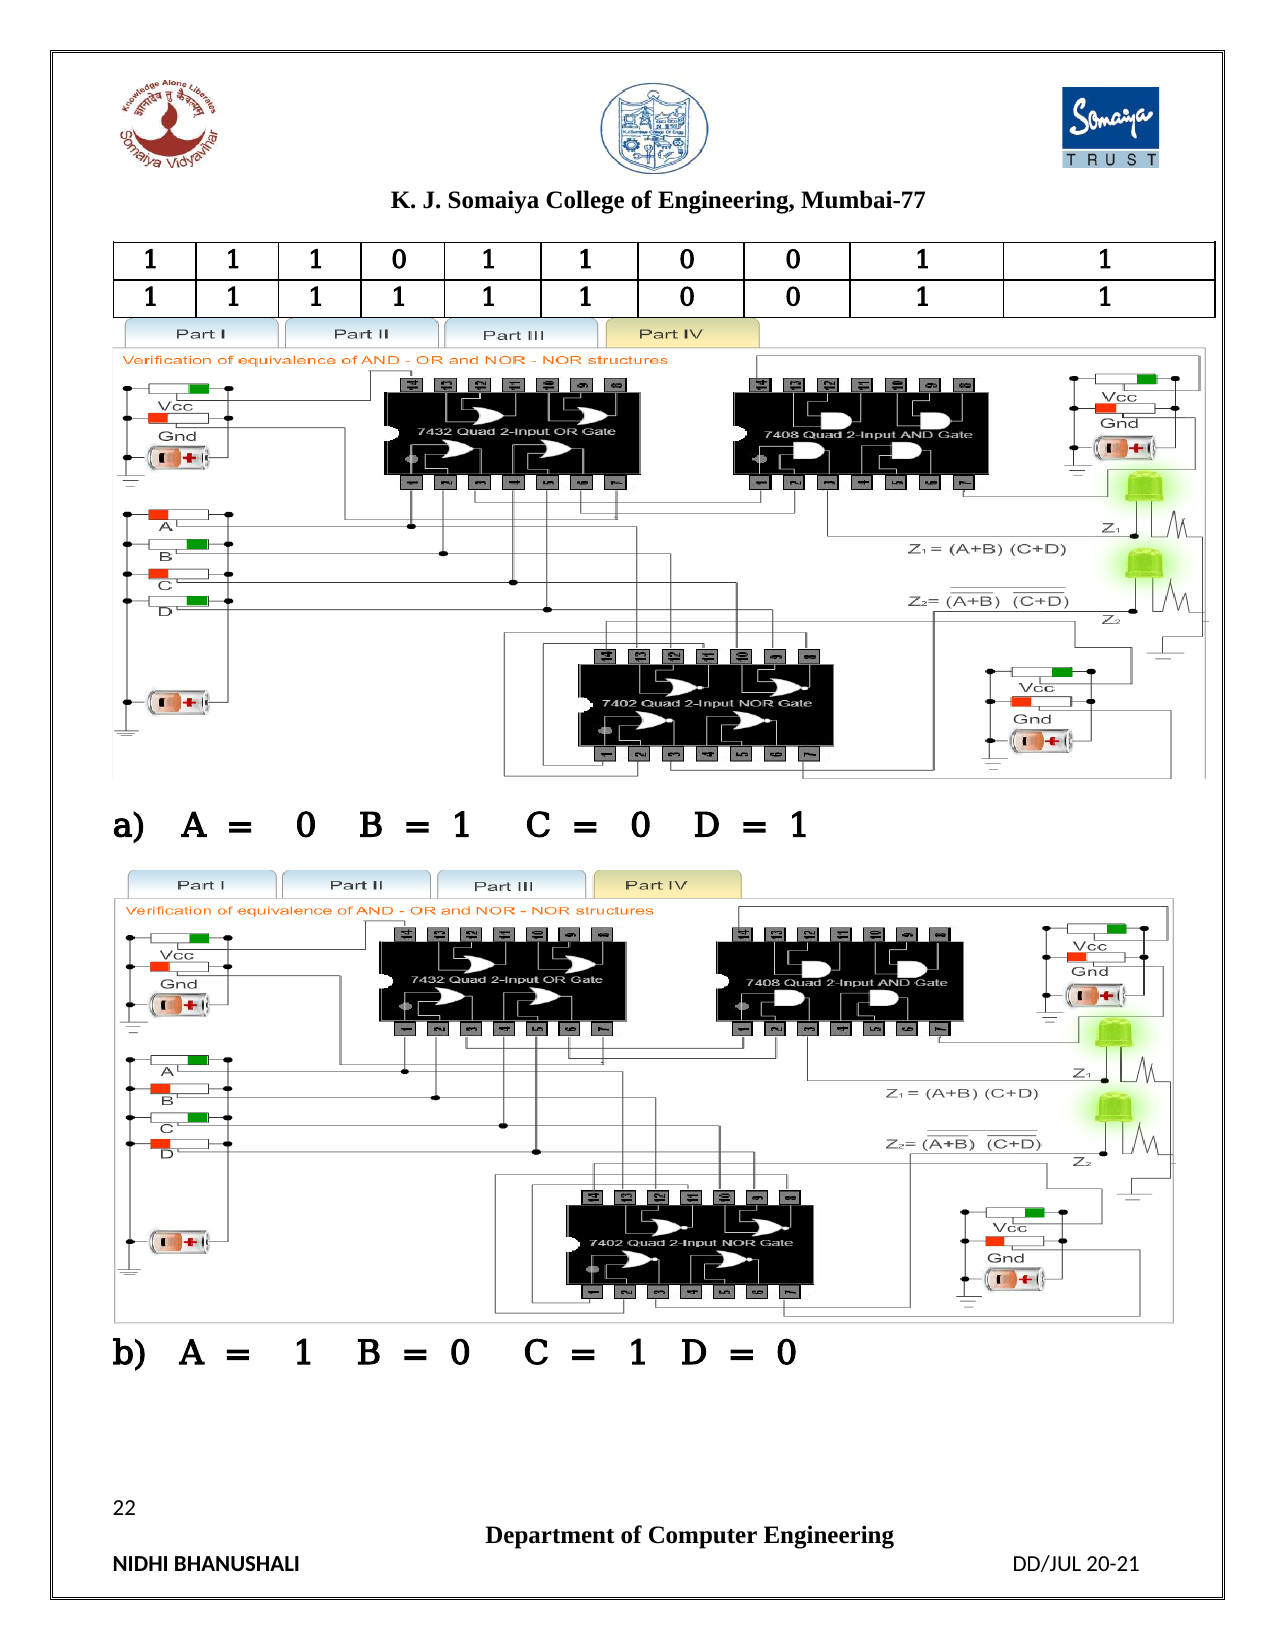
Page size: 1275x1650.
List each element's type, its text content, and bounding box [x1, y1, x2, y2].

table_cell 1 [362, 281, 444, 317]
list A = 0 B = 1 C = 0 D = 1 [112, 803, 1162, 843]
picture [598, 79, 716, 176]
picture [112, 318, 1209, 779]
table_cell 1 [542, 243, 637, 279]
table_cell 1 [445, 243, 540, 279]
table_cell 1 [114, 243, 195, 279]
text b) A = 1 B = 0 C = 1 D = 0 [112, 1325, 1162, 1371]
table_cell 0 [639, 281, 743, 317]
table_cell 0 [745, 243, 849, 279]
table_cell 1 [114, 281, 195, 317]
picture [120, 80, 218, 168]
picture [1062, 87, 1160, 168]
table_cell 0 [745, 281, 849, 317]
table_cell 1 [279, 243, 360, 279]
table_cell 1 [279, 281, 360, 317]
table_cell 1 [1004, 243, 1214, 279]
picture [112, 870, 1179, 1325]
table_cell 1 [542, 281, 637, 317]
table_cell 1 [197, 281, 278, 317]
table_cell 0 [362, 243, 444, 279]
table_cell 1 [851, 281, 1003, 317]
table_cell 1 [445, 281, 540, 317]
table_cell 1 [197, 243, 278, 279]
table_cell 1 [851, 243, 1003, 279]
table_cell 0 [639, 243, 743, 279]
table_cell 1 [1004, 281, 1214, 317]
